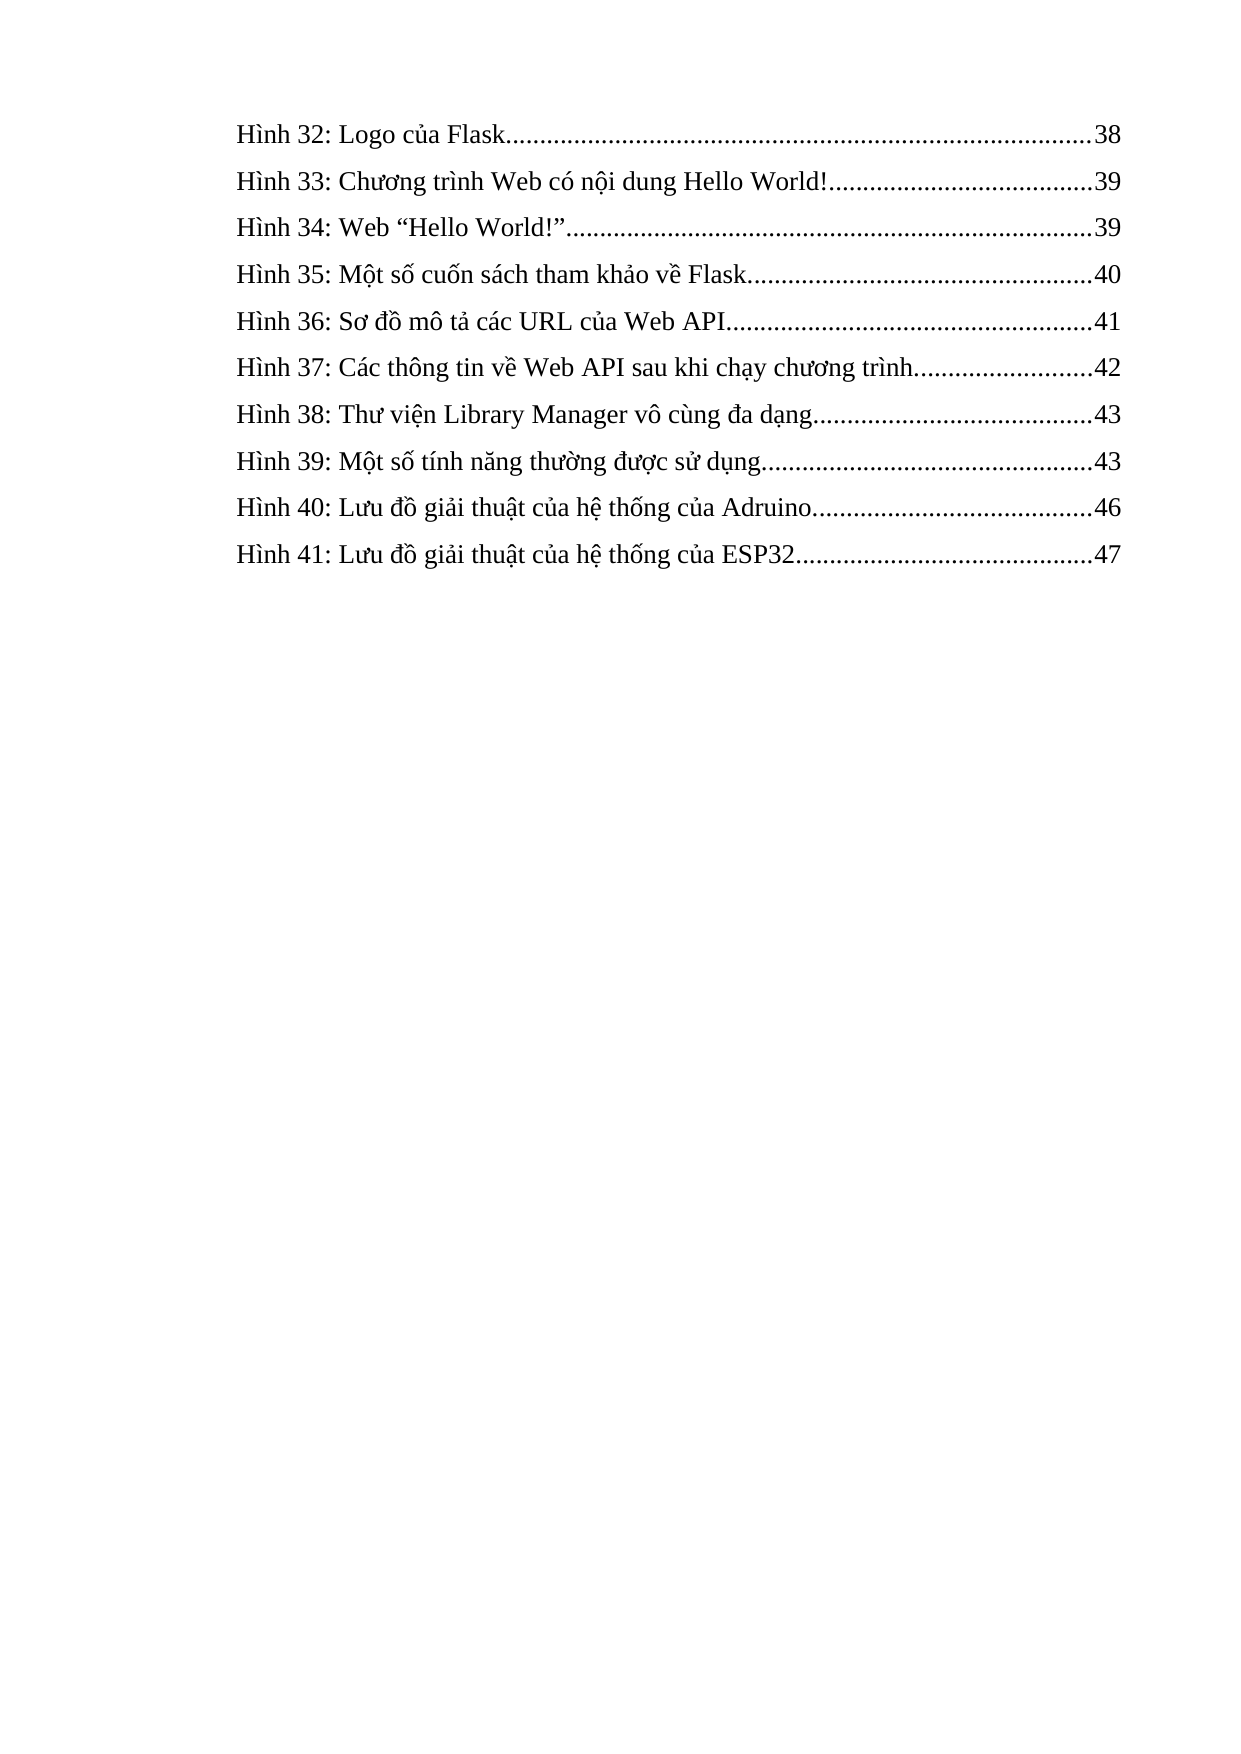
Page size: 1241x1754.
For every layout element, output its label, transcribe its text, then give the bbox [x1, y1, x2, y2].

text Hình 32: Logo của Flask. 38 [177, 118, 1122, 149]
text Hình 35: Một số cuốn sách tham khảo về Flask. 40 [177, 258, 1122, 289]
text Hình 36: Sơ đồ mô tả các URL của Web API. 41 [177, 305, 1122, 336]
text Hình 39: Một số tính năng thường được sử dụng. 43 [177, 445, 1122, 476]
text Hình 40: Lưu đồ giải thuật của hệ thống của Adruino. 46 [177, 491, 1122, 523]
text Hình 37: Các thông tin về Web API sau khi chạy chương trình. 42 [177, 351, 1122, 383]
text Hình 34: Web “Hello World!”. 39 [177, 211, 1122, 243]
text Hình 33: Chương trình Web có nội dung Hello World!. 39 [177, 165, 1122, 196]
text Hình 38: Thư viện Library Manager vô cùng đa dạng. 43 [177, 398, 1122, 429]
text Hình 41: Lưu đồ giải thuật của hệ thống của ESP32. 47 [177, 538, 1122, 569]
